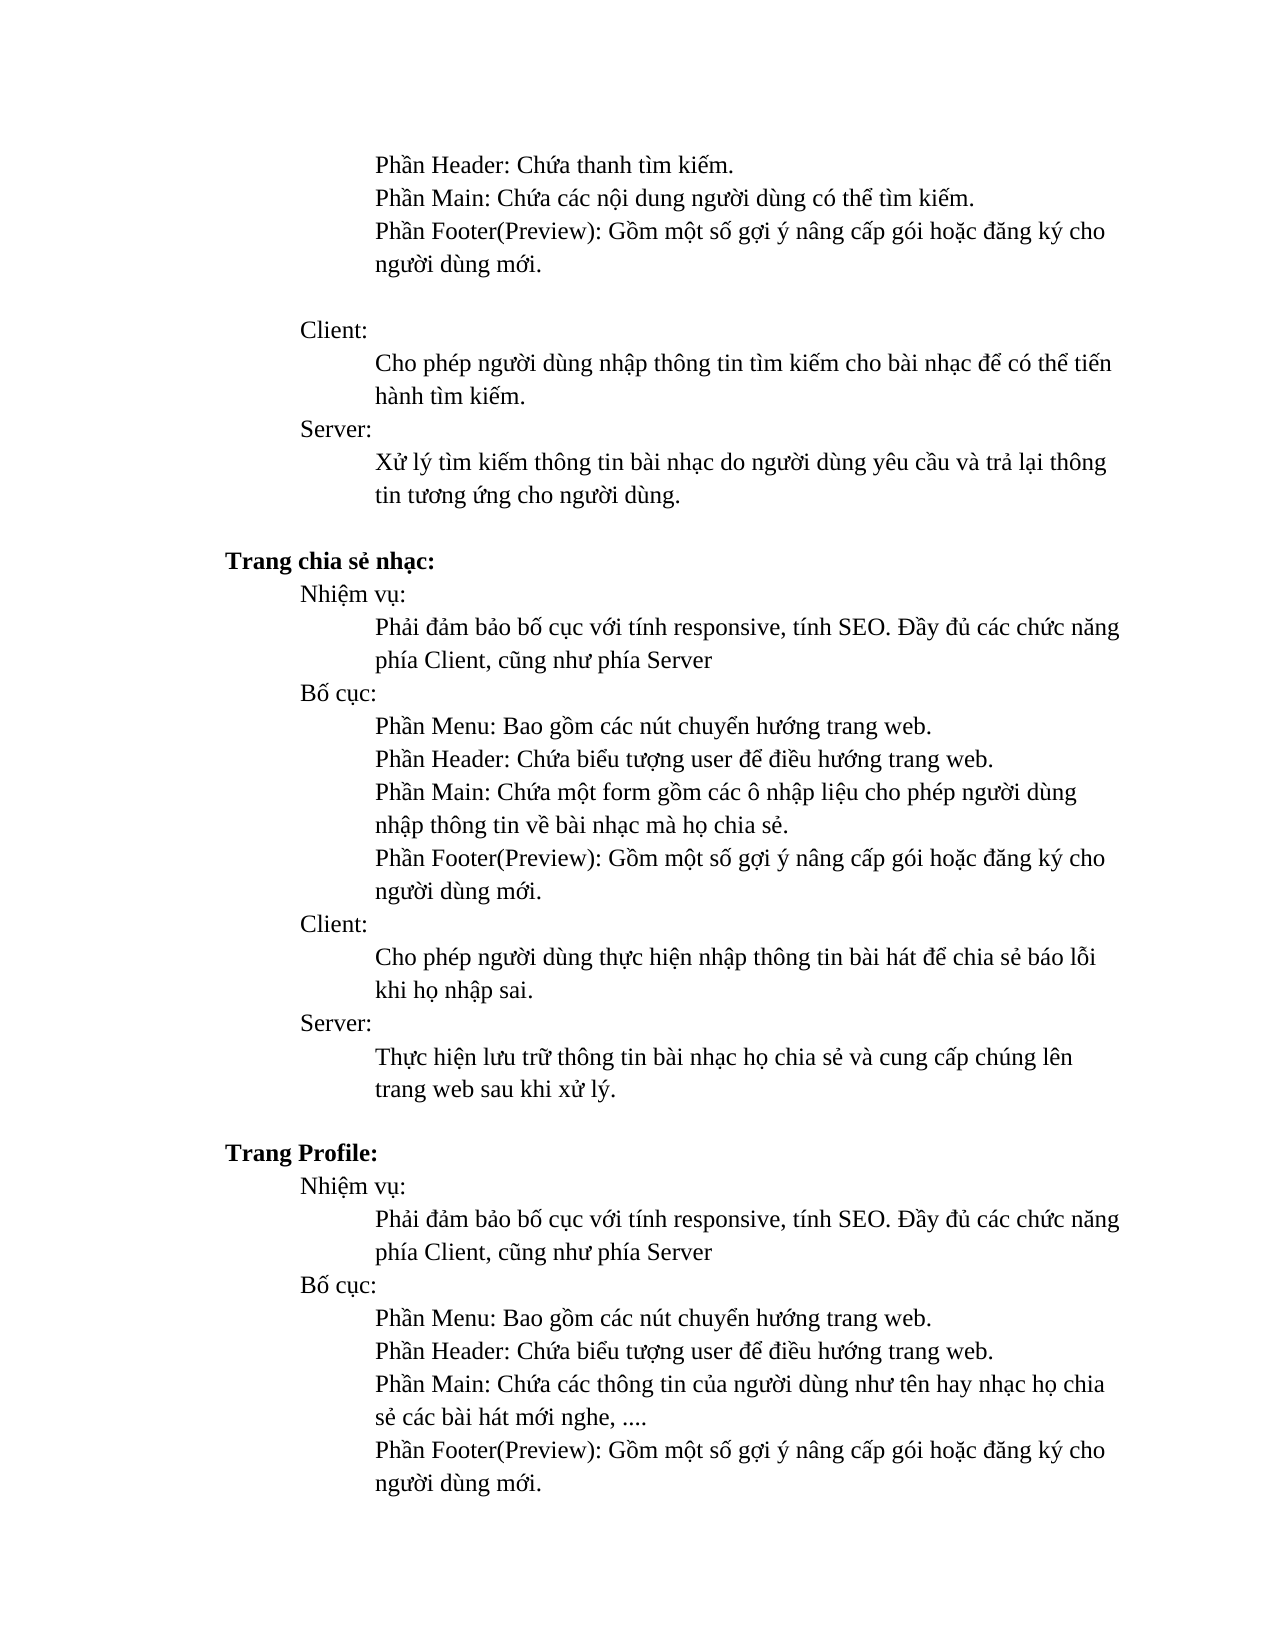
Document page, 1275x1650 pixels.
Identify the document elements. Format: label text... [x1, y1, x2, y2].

text Nhiệm vụ: [300, 579, 1125, 608]
text Trang Profile: [225, 1138, 1125, 1167]
text Trang chia sẻ nhạc: [225, 546, 1125, 575]
text Thực hiện lưu trữ thông tin bài nhạc họ chia sẻ và cung cấp chúng lên trang web sau khi xử lý. [375, 1042, 1125, 1103]
text Nhiệm vụ: [300, 1171, 1125, 1199]
text Xử lý tìm kiếm thông tin bài nhạc do người dùng yêu cầu và trả lại thông tin tương ứng cho người dùng. [375, 447, 1125, 509]
text Server: [150, 1008, 1125, 1037]
text Phần Header: Chứa thanh tìm kiếm. [375, 150, 1125, 179]
text Phần Menu: Bao gồm các nút chuyển hướng trang web. [300, 1303, 1125, 1332]
text Phần Footer(Preview): Gồm một số gợi ý nâng cấp gói hoặc đăng ký cho người dùng mới. [375, 1435, 1125, 1497]
text Phải đảm bảo bố cục với tính responsive, tính SEO. Đầy đủ các chức năng phía Client, cũng như phía Server [375, 612, 1125, 674]
text Phần Menu: Bao gồm các nút chuyển hướng trang web. [300, 711, 1125, 740]
text Phải đảm bảo bố cục với tính responsive, tính SEO. Đầy đủ các chức năng phía Client, cũng như phía Server [375, 1204, 1125, 1266]
text Server: [225, 414, 1125, 443]
text Bố cục: [300, 1270, 1125, 1299]
text Phần Header: Chứa biểu tượng user để điều hướng trang web. [300, 744, 1125, 773]
text Cho phép người dùng thực hiện nhập thông tin bài hát để chia sẻ báo lỗi khi họ nhập sai. [375, 942, 1125, 1004]
text Phần Footer(Preview): Gồm một số gợi ý nâng cấp gói hoặc đăng ký cho người dùng mới. [375, 843, 1125, 905]
text Phần Footer(Preview): Gồm một số gợi ý nâng cấp gói hoặc đăng ký cho người dùng mới. [375, 216, 1125, 278]
text Client: [300, 315, 1125, 344]
text Phần Main: Chứa các nội dung người dùng có thể tìm kiếm. [375, 183, 1125, 212]
text Phần Header: Chứa biểu tượng user để điều hướng trang web. [300, 1336, 1125, 1365]
text Bố cục: [300, 678, 1125, 707]
text Phần Main: Chứa các thông tin của người dùng như tên hay nhạc họ chia sẻ các bài hát mới nghe, .... [375, 1369, 1125, 1431]
text Client: [225, 909, 1125, 938]
text Cho phép người dùng nhập thông tin tìm kiếm cho bài nhạc để có thể tiến hành tìm kiếm. [375, 348, 1125, 410]
text Phần Main: Chứa một form gồm các ô nhập liệu cho phép người dùng nhập thông tin về bài nhạc mà họ chia sẻ. [375, 777, 1125, 839]
